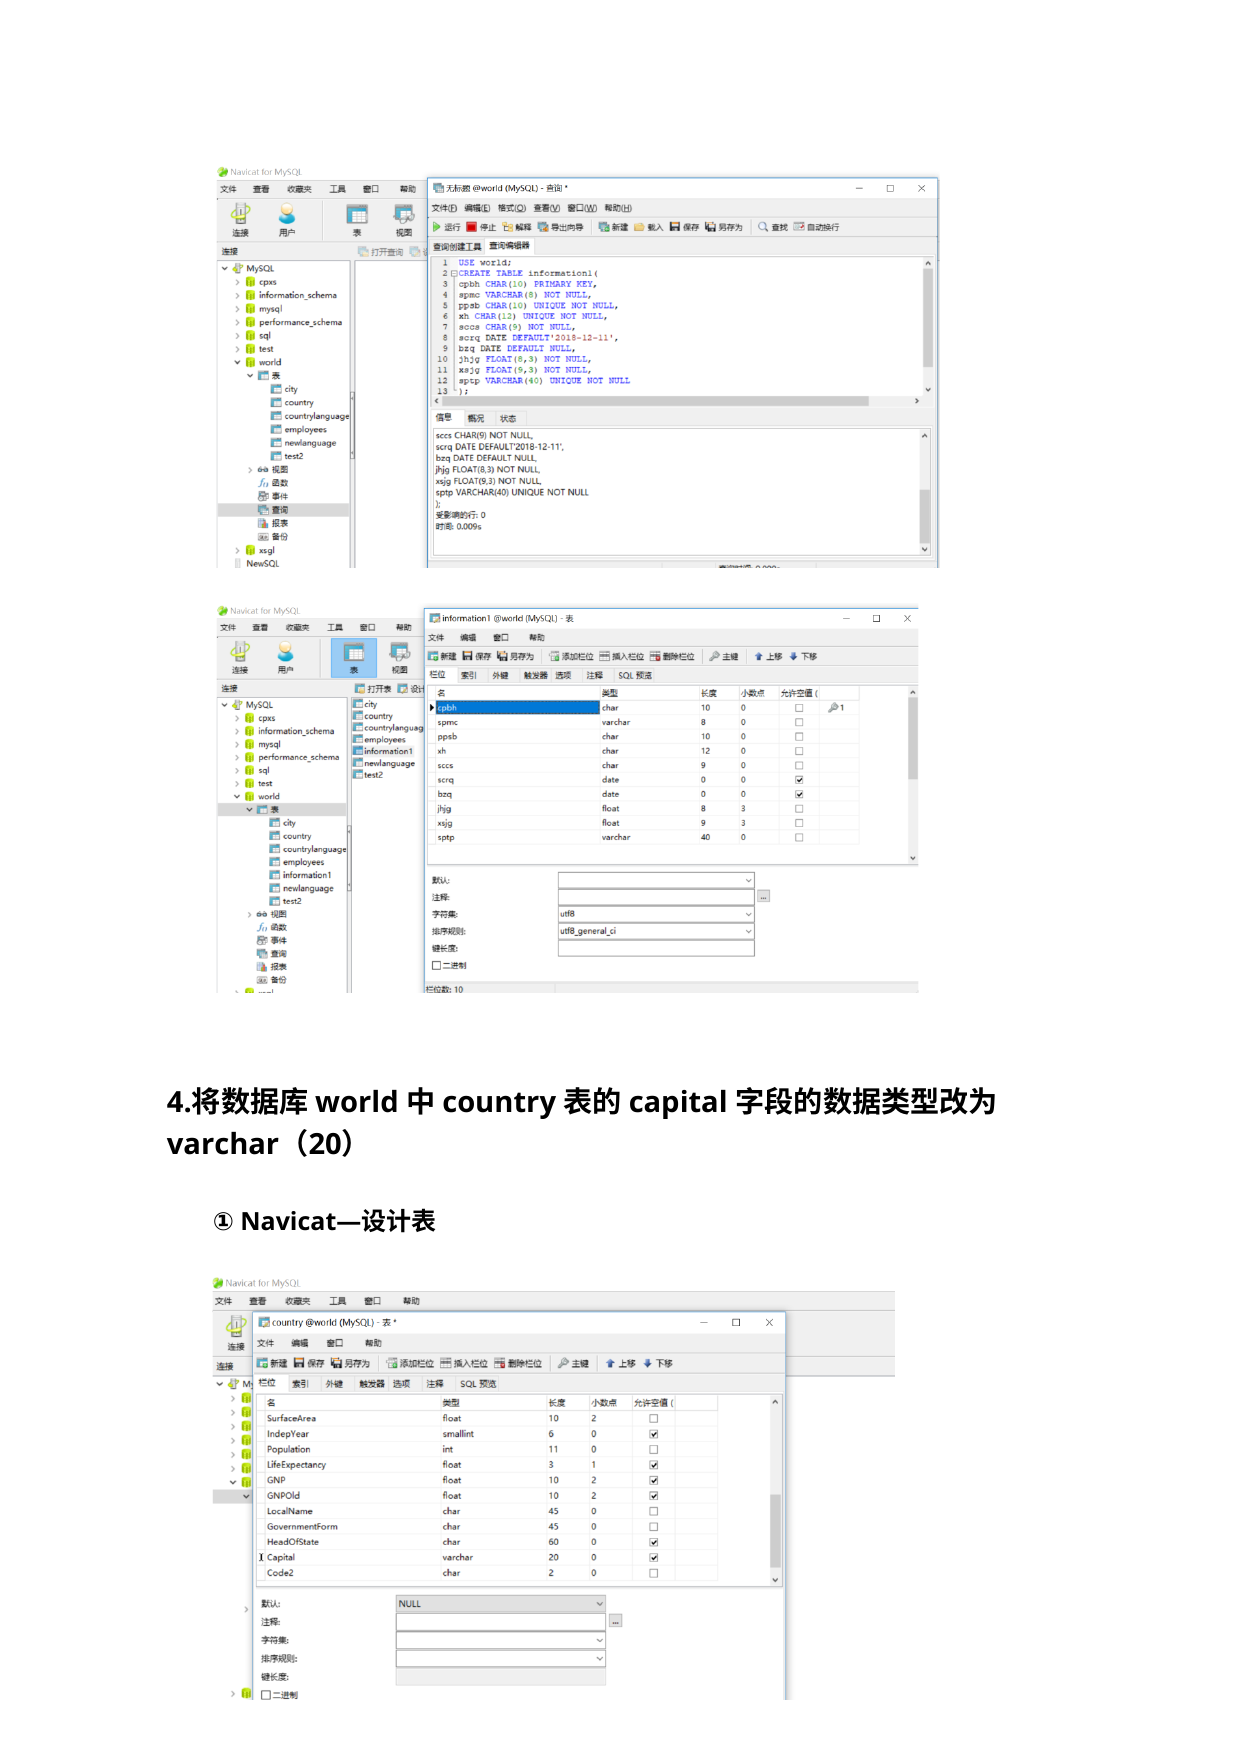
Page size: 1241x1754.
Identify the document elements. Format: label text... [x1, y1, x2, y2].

text ① Navicat—设计表 [187, 1202, 1073, 1238]
picture [216, 603, 919, 993]
picture [216, 164, 940, 568]
text 4.将数据库 world 中 country 表的 capital 字段的数据类型改为 varchar（20） [167, 1078, 1073, 1163]
picture [212, 1276, 895, 1700]
